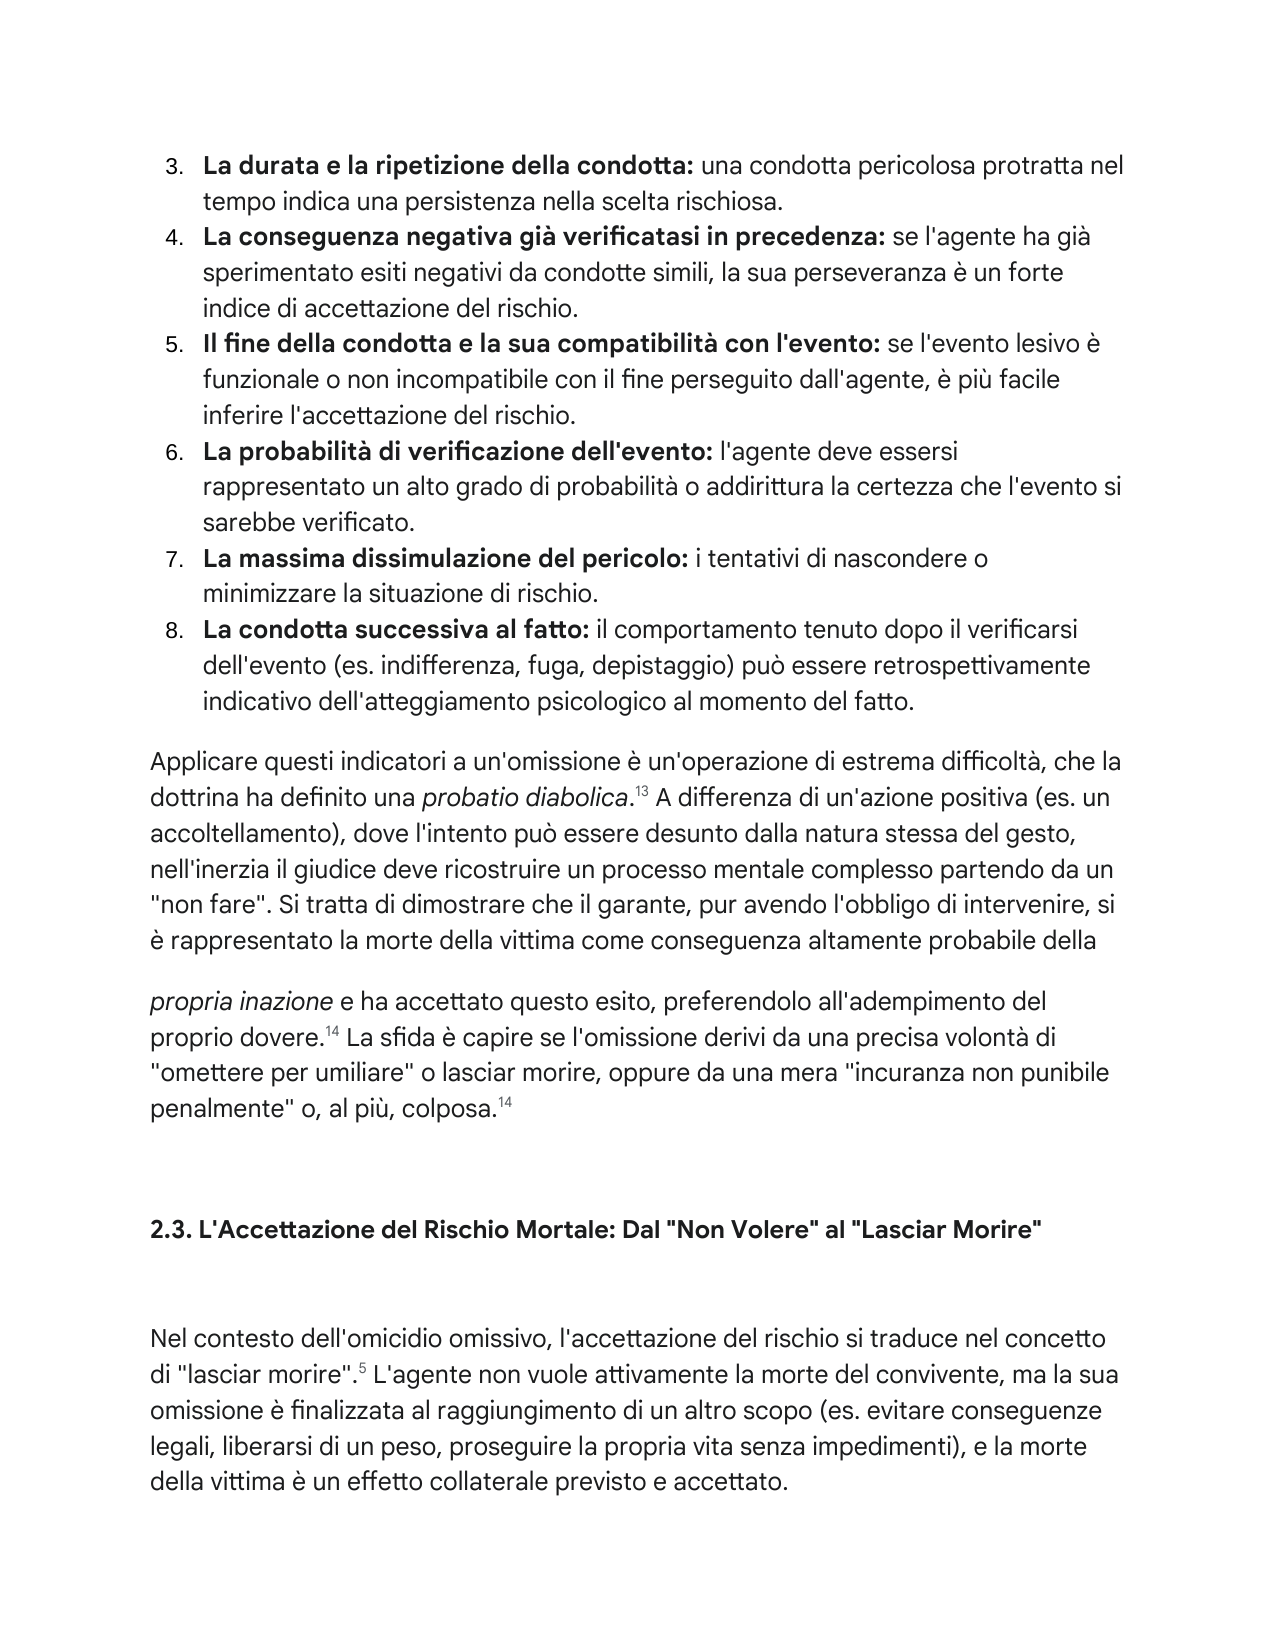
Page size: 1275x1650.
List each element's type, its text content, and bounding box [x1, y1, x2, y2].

text propria inazione e ha accettato questo esito, preferendolo all'adempimento del proprio dovere.14 La sfida è capire se l'omissione derivi da una precisa volontà di "omettere per umiliare" o lasciar morire, oppure da una mera "incuranza non punibile penalmente" o, al più, colposa.14 [150, 986, 1125, 1124]
list La condotta successiva al fatto: il comportamento tenuto dopo il verificarsi dell'evento (es. indifferenza, fuga, depistaggio) può essere retrospettivamente indicativo dell'atteggiamento psicologico al momento del fatto. [165, 614, 1125, 717]
subtitle 2.3. L'Accettazione del Rischio Mortale: Dal "Non Volere" al "Lasciar Morire" [150, 1215, 1125, 1246]
text Applicare questi indicatori a un'omissione è un'operazione di estrema difficoltà, che la dottrina ha definito una probatio diabolica.13 A differenza di un'azione positiva (es. un accoltellamento), dove l'intento può essere desunto dalla natura stessa del gesto, nell'inerzia il giudice deve ricostruire un processo mentale complesso partendo da un "non fare". Si tratta di dimostrare che il garante, pur avendo l'obbligo di intervenire, si è rappresentato la morte della vittima come conseguenza altamente probabile della [150, 747, 1125, 957]
list La probabilità di verificazione dell'evento: l'agente deve essersi rappresentato un alto grado di probabilità o addirittura la certezza che l'evento si sarebbe verificato. [165, 436, 1125, 539]
list La conseguenza negativa già verificatasi in precedenza: se l'agente ha già sperimentato esiti negativi da condotte simili, la sua perseveranza è un forte indice di accettazione del rischio. [165, 221, 1125, 324]
list La massima dissimulazione del pericolo: i tentativi di nascondere o minimizzare la situazione di rischio. [165, 543, 1125, 610]
list La durata e la ripetizione della condotta: una condotta pericolosa protratta nel tempo indica una persistenza nella scelta rischiosa. [165, 150, 1125, 217]
text Nel contesto dell'omicidio omissivo, l'accettazione del rischio si traduce nel concetto di "lasciar morire".5 L'agente non vuole attivamente la morte del convivente, ma la sua omissione è finalizzata al raggiungimento di un altro scopo (es. evitare conseguenze legali, liberarsi di un peso, proseguire la propria vita senza impedimenti), e la morte della vittima è un effetto collaterale previsto e accettato. [150, 1324, 1125, 1498]
list Il fine della condotta e la sua compatibilità con l'evento: se l'evento lesivo è funzionale o non incompatibile con il fine perseguito dall'agente, è più facile inferire l'accettazione del rischio. [165, 329, 1125, 431]
